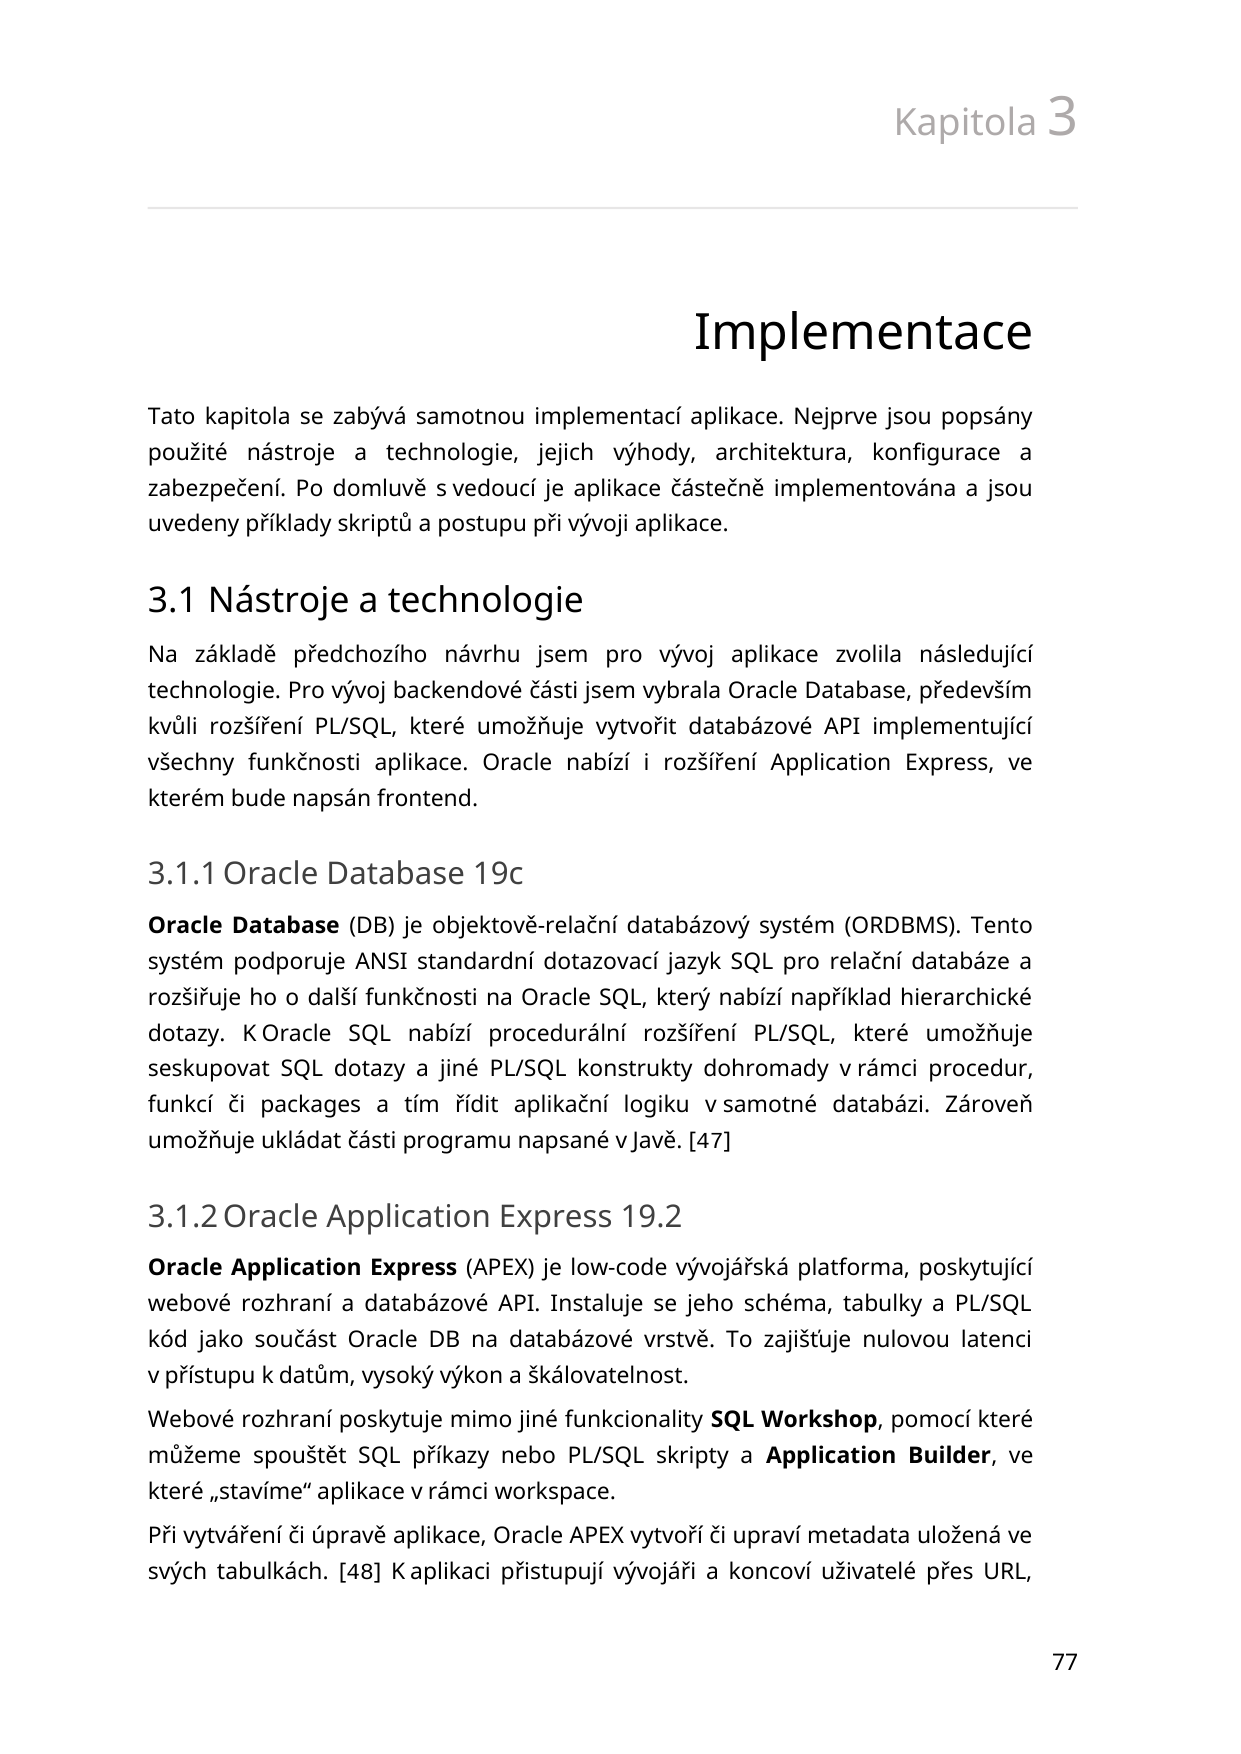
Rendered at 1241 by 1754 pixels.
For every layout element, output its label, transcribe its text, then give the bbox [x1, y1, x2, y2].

subtitle Nástroje a technologie [148, 574, 1078, 623]
text Webové rozhraní poskytuje mimo jiné funkcionality SQL Workshop, pomocí které můžeme spouštět SQL příkazy nebo PL/SQL skripty a Application Builder, ve které „stavíme“ aplikace v rámci workspace. [148, 1403, 1033, 1506]
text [148, 1519, 1033, 1586]
text Oracle Application Express (APEX) je low-code vývojářská platforma, poskytující webové rozhraní a databázové API. Instaluje se jeho schéma, tabulky a PL/SQL kód jako součást Oracle DB na databázové vrstvě. To zajišťuje nulovou latenci v přístupu k datům, vysoký výkon a škálovatelnost. [148, 1251, 1033, 1390]
text Na základě předchozího návrhu jsem pro vývoj aplikace zvolila následující technologie. Pro vývoj backendové části jsem vybrala Oracle Database, především kvůli rozšíření PL/SQL, které umožňuje vytvořit databázové API implementující všechny funkčnosti aplikace. Oracle nabízí i rozšíření Application Express, ve kterém bude napsán frontend. [148, 638, 1033, 813]
text Oracle Database (DB) je objektově-relační databázový systém (ORDBMS). Tento systém podporuje ANSI standardní dotazovací jazyk SQL pro relační databáze a rozšiřuje ho o další funkčnosti na Oracle SQL, který nabízí například hierarchické dotazy. K Oracle SQL nabízí procedurální rozšíření PL/SQL, které umožňuje seskupovat SQL dotazy a jiné PL/SQL konstrukty dohromady v rámci procedur, funkcí či packages a tím řídit aplikační logiku v samotné databázi. Zároveň umožňuje ukládat části programu napsané v Javě. [47] [148, 909, 1033, 1156]
text Tato kapitola se zabývá samotnou implementací aplikace. Nejprve jsou popsány použité nástroje a technologie, jejich výhody, architektura, konfigurace a zabezpečení. Po domluvě s vedoucí je aplikace částečně implementována a jsou uvedeny příklady skriptů a postupu při vývoji aplikace. [148, 399, 1033, 539]
subtitle Implementace [148, 296, 1033, 364]
subtitle Oracle Database 19c [148, 851, 1078, 894]
subtitle Oracle Application Express 19.2 [148, 1194, 1078, 1236]
